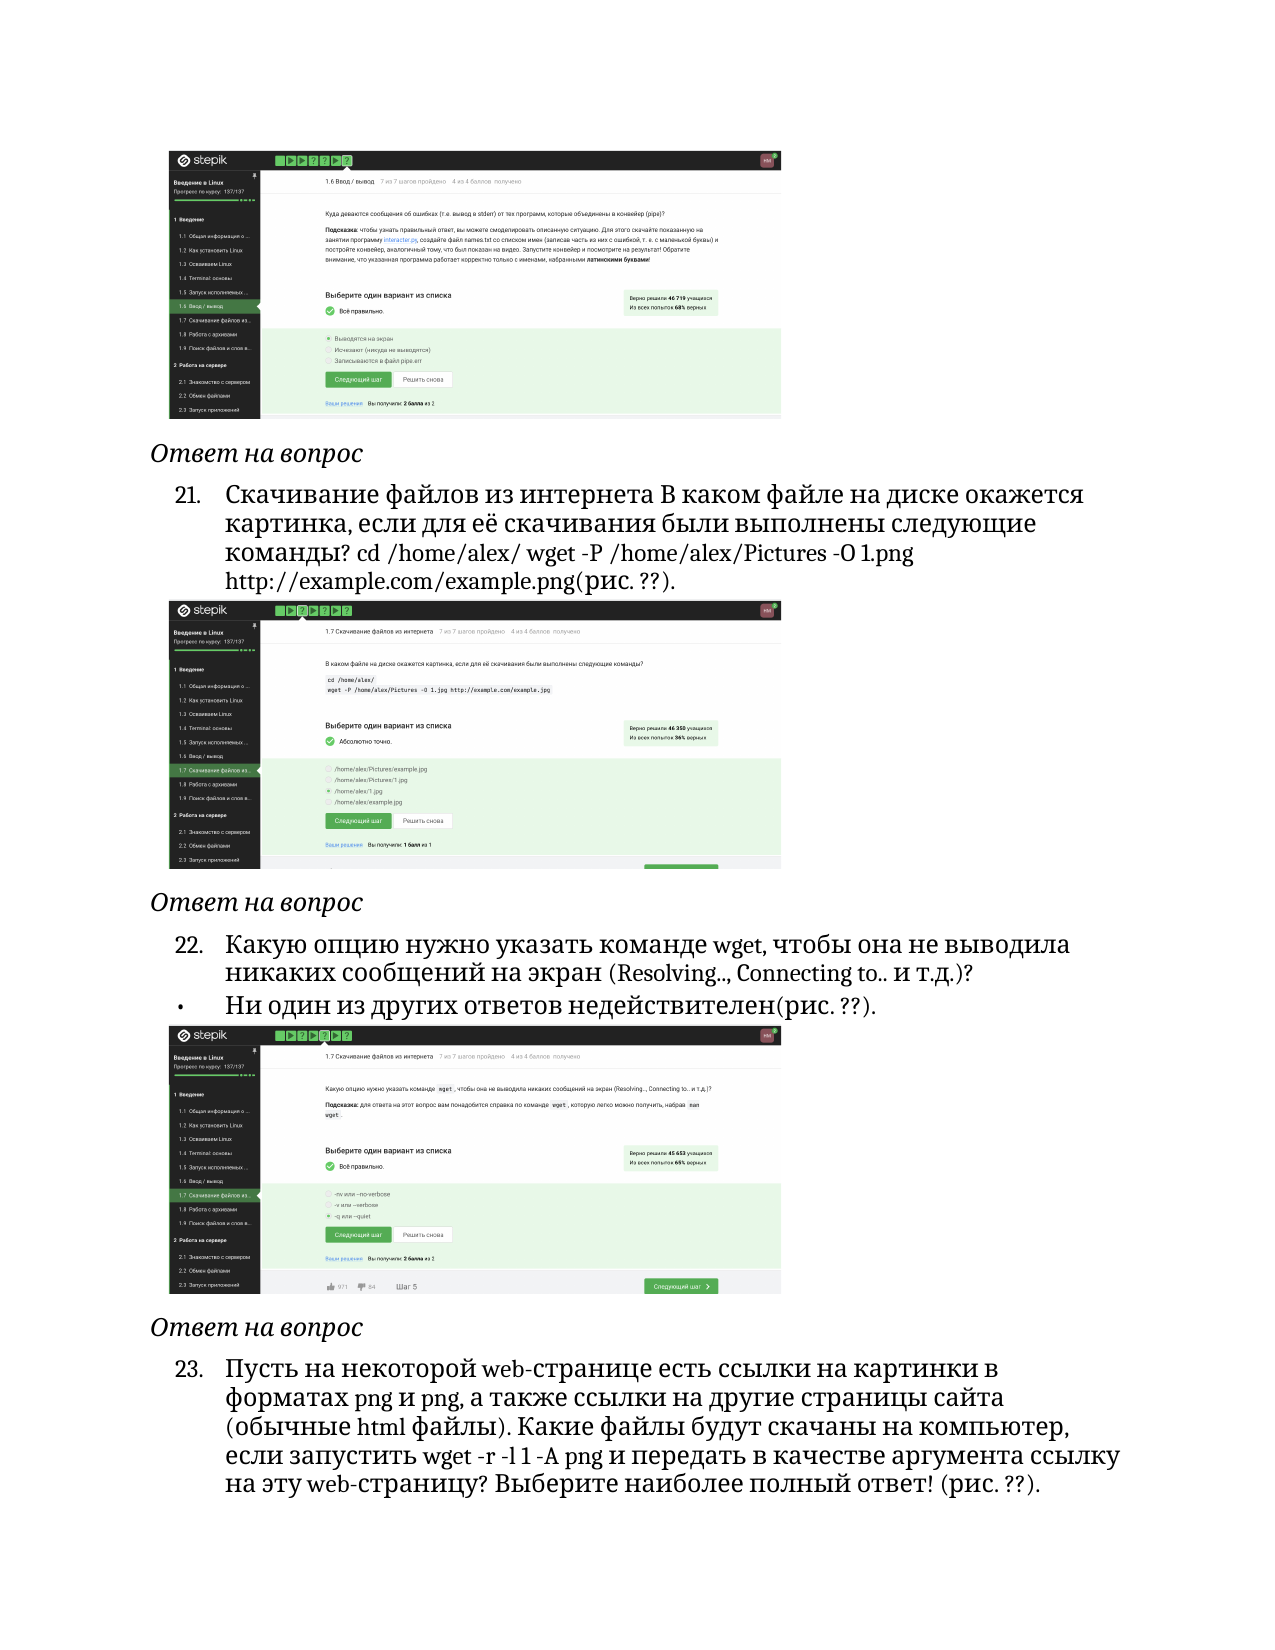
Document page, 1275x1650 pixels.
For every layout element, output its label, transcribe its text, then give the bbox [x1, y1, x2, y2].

list Пусть на некоторой web-странице есть ссылки на картинки в форматах png и png, а также ссылки на другие страницы сайта (обычные html файлы). Какие файлы будут скачаны на компьютер, если запустить wget -r -l 1 -A png и передать в качестве аргумента ссылку на эту web-страницу? Выберите наиболее полный ответ! (рис. ??). [175, 1355, 1125, 1499]
list Какую опцию нужно указать команде wget, чтобы она не выводила никаких сообщений на экран (Resolving.., Connecting to.. и т.д.)? [175, 931, 1125, 988]
picture [168, 599, 782, 869]
text Ответ на вопрос [150, 440, 1125, 468]
picture [168, 150, 782, 419]
text Ответ на вопрос [150, 889, 1125, 918]
list Ни один из других ответов недействителен(рис. ??). [175, 992, 1125, 1021]
list Скачивание файлов из интернета В каком файле на диске окажется картинка, если для её скачивания были выполнены следующие команды? cd /home/alex/ wget -P /home/alex/Pictures -O 1.png http://example.com/example.png(рис. ??). [175, 481, 1125, 596]
picture [168, 1024, 782, 1294]
text Ответ на вопрос [150, 1314, 1125, 1343]
